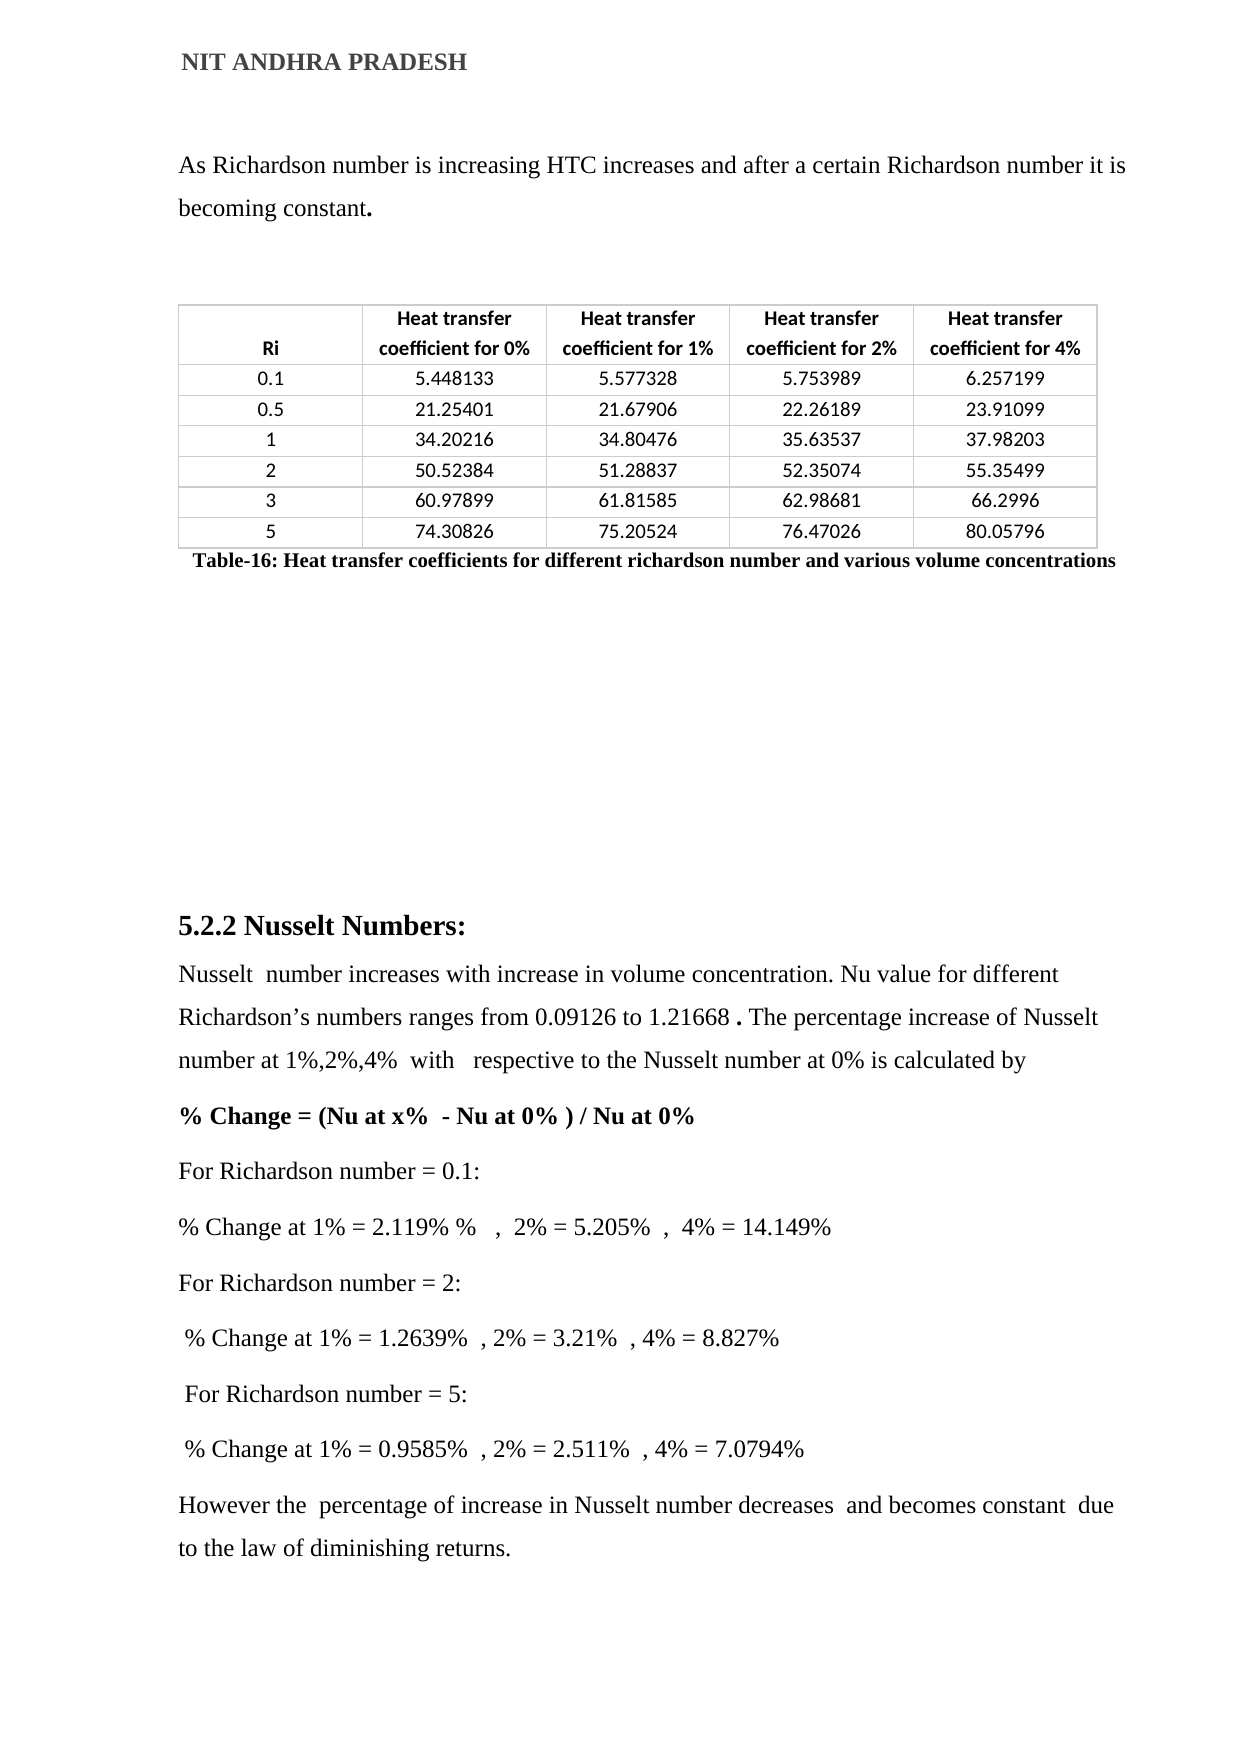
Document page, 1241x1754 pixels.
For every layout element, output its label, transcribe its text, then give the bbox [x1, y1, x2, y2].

table_cell 0.1 [179, 365, 362, 394]
text % Change at 1% = 2.119% % , 2% = 5.205% , 4% = 14.149% [178, 1212, 1131, 1241]
table_cell 5 [179, 518, 362, 547]
table_cell 21.67906 [547, 396, 729, 425]
table_cell 2 [179, 457, 362, 486]
table_cell 75.20524 [547, 518, 729, 547]
table_cell 5.577328 [547, 365, 729, 394]
text For Richardson number = 5: [178, 1379, 1131, 1408]
table_cell 0.5 [179, 396, 362, 425]
table_cell 34.80476 [547, 426, 729, 456]
table_cell 80.05796 [914, 518, 1096, 547]
table_cell 23.91099 [914, 396, 1096, 425]
table_header Heat transfer coefficient for 4% [914, 306, 1096, 364]
table_cell 5.753989 [730, 365, 913, 394]
text For Richardson number = 0.1: [178, 1156, 1131, 1185]
table_cell 60.97899 [363, 488, 546, 517]
table_header Heat transfer coefficient for 1% [547, 306, 729, 364]
text As Richardson number is increasing HTC increases and after a certain Richardson number it is becoming constant. [178, 150, 1131, 222]
table_cell 50.52384 [363, 457, 546, 486]
table_header Heat transfer coefficient for 0% [363, 306, 546, 364]
table_cell 6.257199 [914, 365, 1096, 394]
table_cell 5.448133 [363, 365, 546, 394]
text 5.2.2 Nusselt Numbers: [178, 908, 1131, 941]
text % Change at 1% = 0.9585% , 2% = 2.511% , 4% = 7.0794% [178, 1434, 1131, 1463]
table_cell 1 [179, 426, 362, 456]
table_cell 3 [179, 488, 362, 517]
table_cell 22.26189 [730, 396, 913, 425]
text However the percentage of increase in Nusselt number decreases and becomes constant due to the law of diminishing returns. [178, 1490, 1131, 1562]
table_cell 52.35074 [730, 457, 913, 486]
text % Change at 1% = 1.2639% , 2% = 3.21% , 4% = 8.827% [178, 1323, 1131, 1352]
text % Change = (Nu at x% - Nu at 0% ) / Nu at 0% [178, 1101, 1131, 1129]
table_header Ri [179, 306, 362, 364]
table_cell 35.63537 [730, 426, 913, 456]
table_cell 76.47026 [730, 518, 913, 547]
table_cell 37.98203 [914, 426, 1096, 456]
table_cell 66.2996 [914, 488, 1096, 517]
text Table-16: Heat transfer coefficients for different richardson number and various volume concentrations [94, 548, 1131, 572]
table_cell 55.35499 [914, 457, 1096, 486]
table_cell 61.81585 [547, 488, 729, 517]
text Nusselt number increases with increase in volume concentration. Nu value for different Richardson’s numbers ranges from 0.09126 to 1.21668 . The percentage increase of Nusselt number at 1%,2%,4% with respective to the Nusselt number at 0% is calculated by [178, 959, 1131, 1074]
table_header Heat transfer coefficient for 2% [730, 306, 913, 364]
table_cell 74.30826 [363, 518, 546, 547]
table_cell 21.25401 [363, 396, 546, 425]
text For Richardson number = 2: [178, 1268, 1131, 1296]
table_cell 62.98681 [730, 488, 913, 517]
table_cell 34.20216 [363, 426, 546, 456]
table_cell 51.28837 [547, 457, 729, 486]
